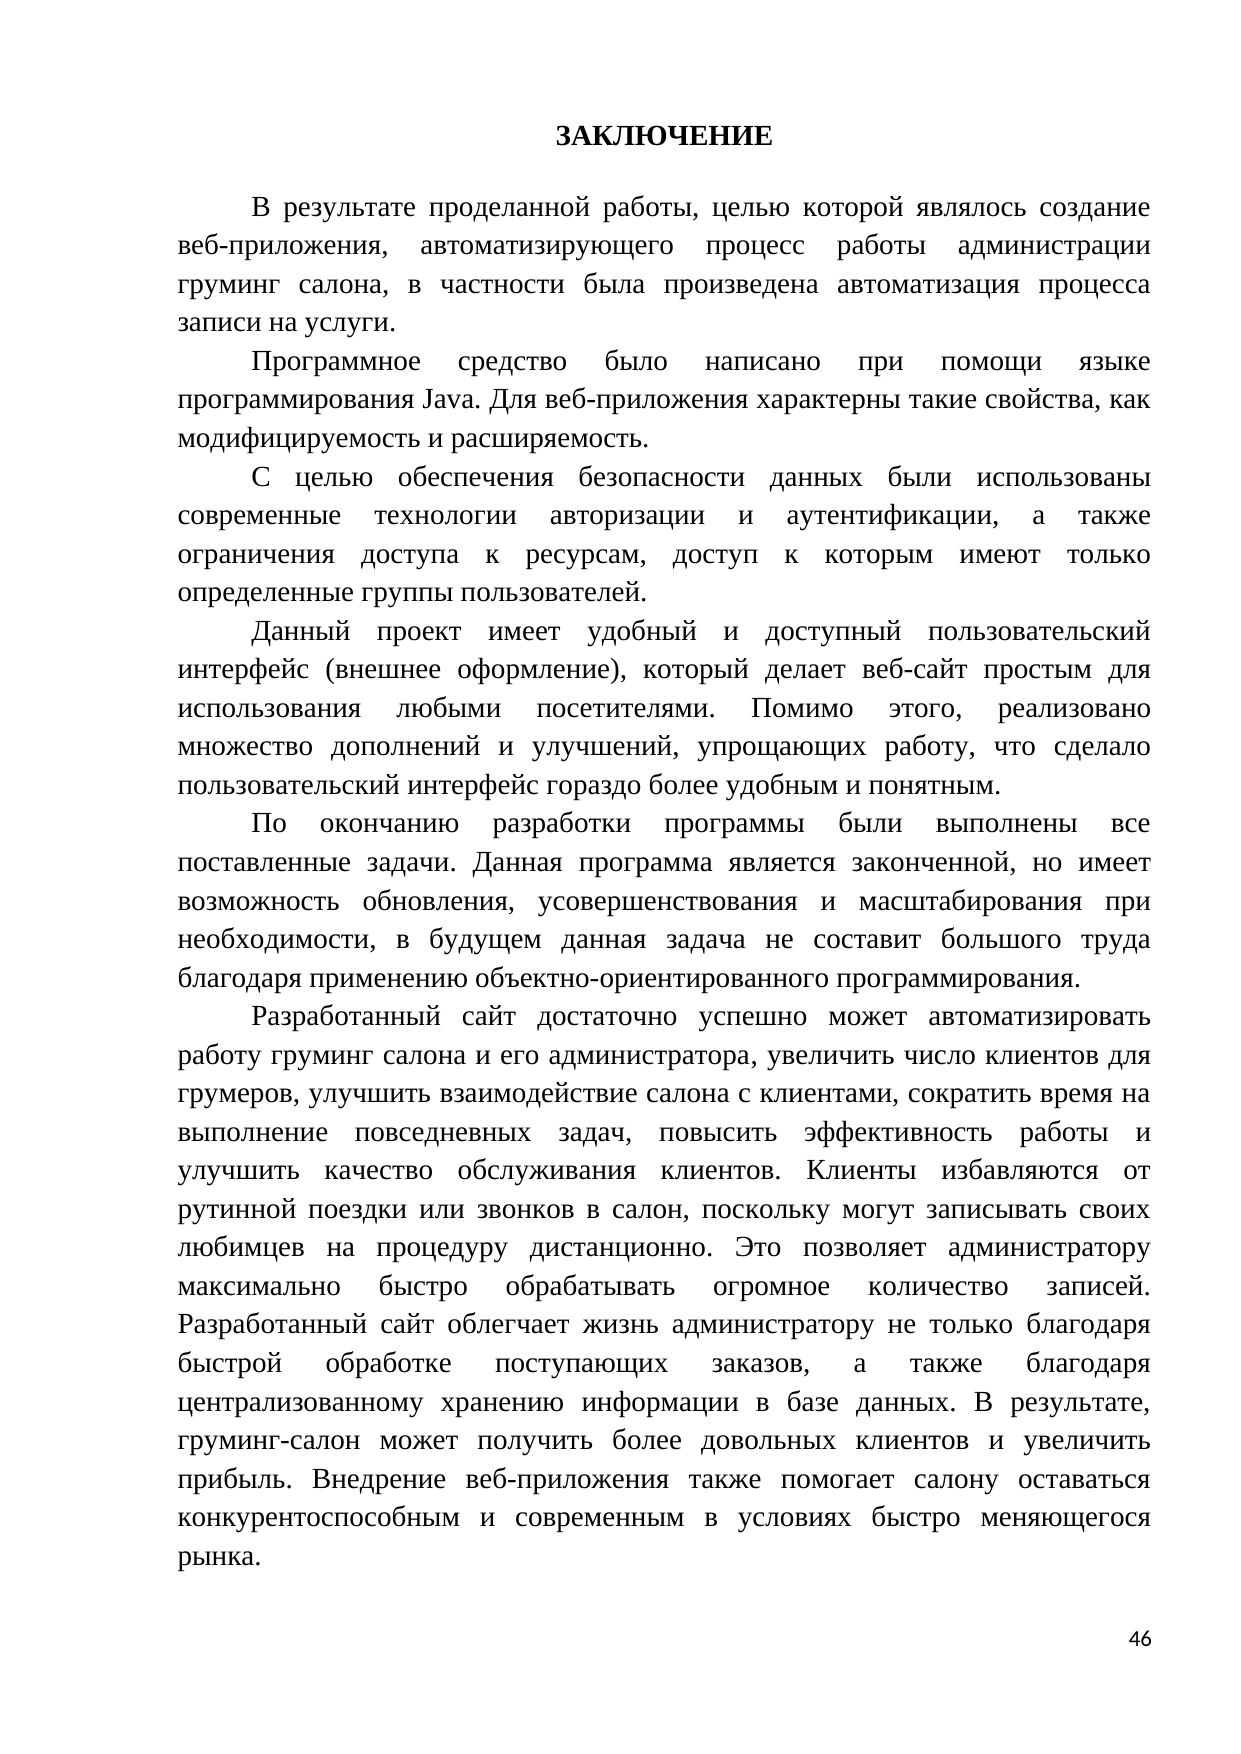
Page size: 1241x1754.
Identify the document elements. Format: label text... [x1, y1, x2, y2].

text В результате проделанной работы, целью которой являлось создание веб-приложения, автоматизирующего процесс работы администрации груминг салона, в частности была произведена автоматизация процесса записи на услуги. [177, 189, 1152, 338]
text Данный проект имеет удобный и доступный пользовательский интерфейс (внешнее оформление), который делает веб-сайт простым для использования любыми посетителями. Помимо этого, реализовано множество дополнений и улучшений, упрощающих работу, что сделало пользовательский интерфейс гораздо более удобным и понятным. [177, 613, 1152, 801]
text Разработанный сайт достаточно успешно может автоматизировать работу груминг салона и его администратора, увеличить число клиентов для грумеров, улучшить взаимодействие салона с клиентами, сократить время на выполнение повседневных задач, повысить эффективность работы и улучшить качество обслуживания клиентов. Клиенты избавляются от рутинной поездки или звонков в салон, поскольку могут записывать своих любимцев на процедуру дистанционно. Это позволяет администратору максимально быстро обрабатывать огромное количество записей. Разработанный сайт облегчает жизнь администратору не только благодаря быстрой обработке поступающих заказов, а также благодаря централизованному хранению информации в базе данных. В результате, груминг-салон может получить более довольных клиентов и увеличить прибыль. Внедрение веб-приложения также помогает салону оставаться конкурентоспособным и современным в условиях быстро меняющегося рынка. [177, 998, 1152, 1571]
text Программное средство было написано при помощи языке программирования Java. Для веб-приложения характерны такие свойства, как модифицируемость и расширяемость. [177, 343, 1152, 454]
subtitle ЗАКЛЮЧЕНИЕ [177, 118, 1152, 152]
text По окончанию разработки программы были выполнены все поставленные задачи. Данная программа является законченной, но имеет возможность обновления, усовершенствования и масштабирования при необходимости, в будущем данная задача не составит большого труда благодаря применению объектно-ориентированного программирования. [177, 806, 1152, 993]
text С целью обеспечения безопасности данных были использованы современные технологии авторизации и аутентификации, а также ограничения доступа к ресурсам, доступ к которым имеют только определенные группы пользователей. [177, 459, 1152, 608]
